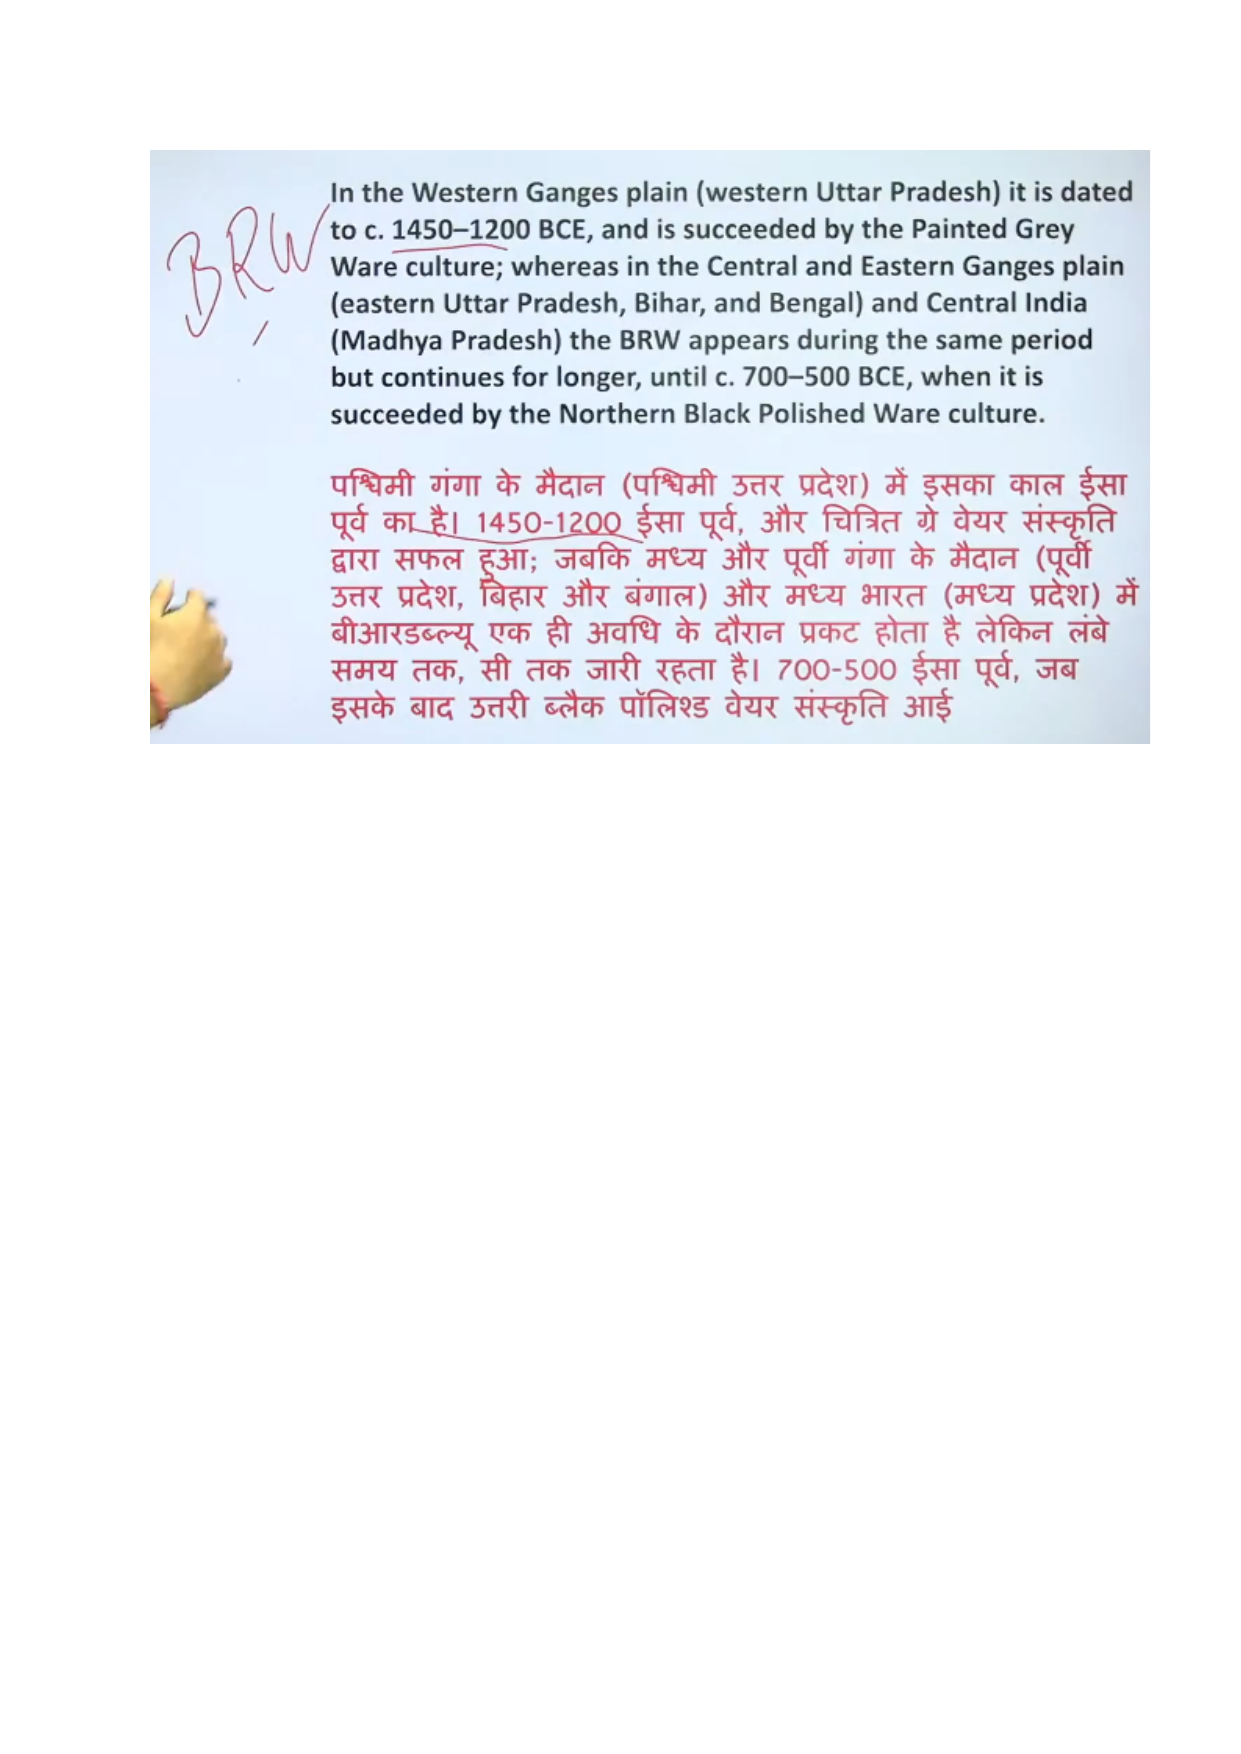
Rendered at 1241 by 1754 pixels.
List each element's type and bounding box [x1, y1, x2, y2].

picture [150, 150, 1150, 744]
